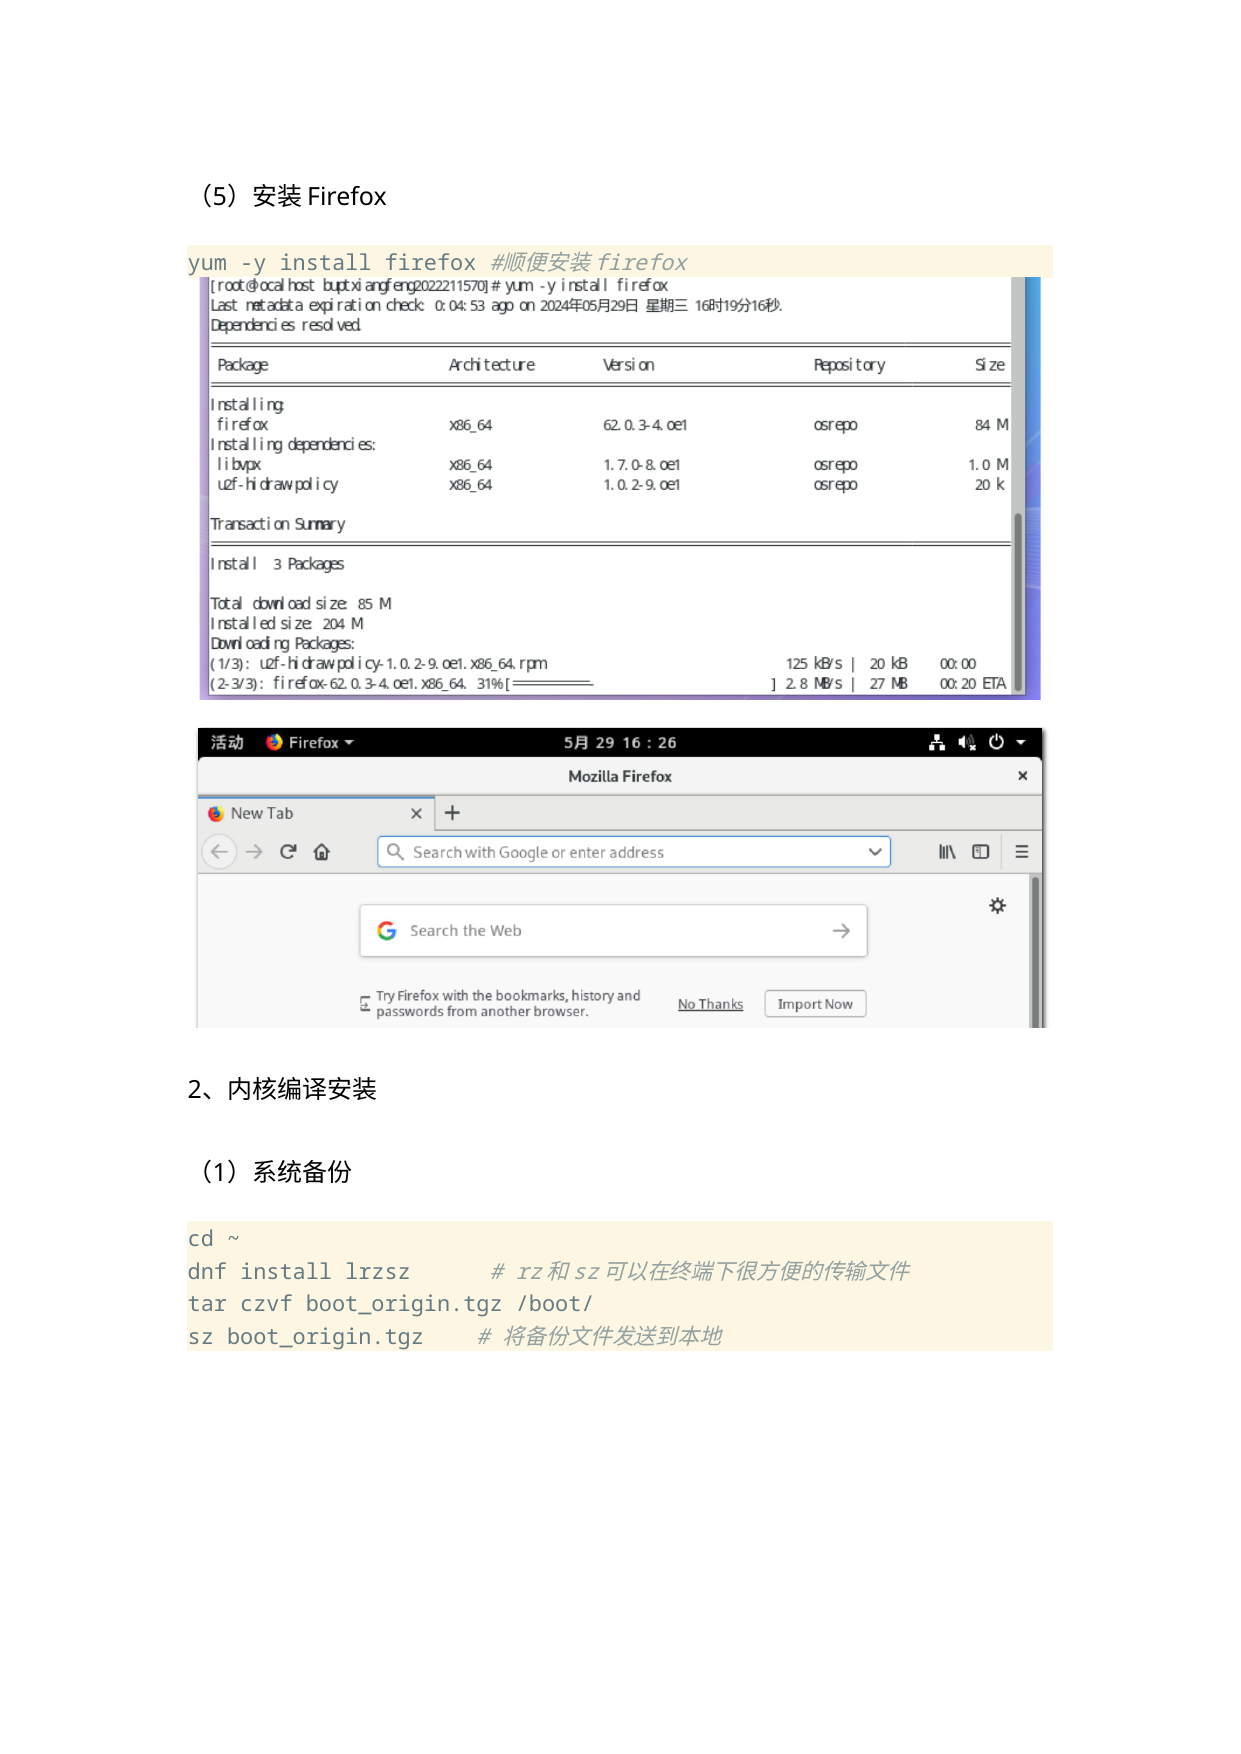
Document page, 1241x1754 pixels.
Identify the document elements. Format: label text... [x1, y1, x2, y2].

picture [187, 727, 1053, 1028]
text 2、内核编译安装 [187, 1055, 1053, 1120]
text yum -y install firefox #顺便安装firefox [187, 245, 1053, 278]
text sz boot_origin.tgz # 将备份文件发送到本地 [187, 1319, 1053, 1351]
text （5）安装Firefox [187, 162, 1053, 227]
text tar czvf boot_origin.tgz /boot/ [187, 1286, 1053, 1319]
text （1）系统备份 [187, 1138, 1053, 1203]
text cd ~ [187, 1221, 1053, 1254]
picture [199, 277, 1041, 700]
text dnf install lrzsz # rz和sz可以在终端下很方便的传输文件 [187, 1254, 1053, 1286]
